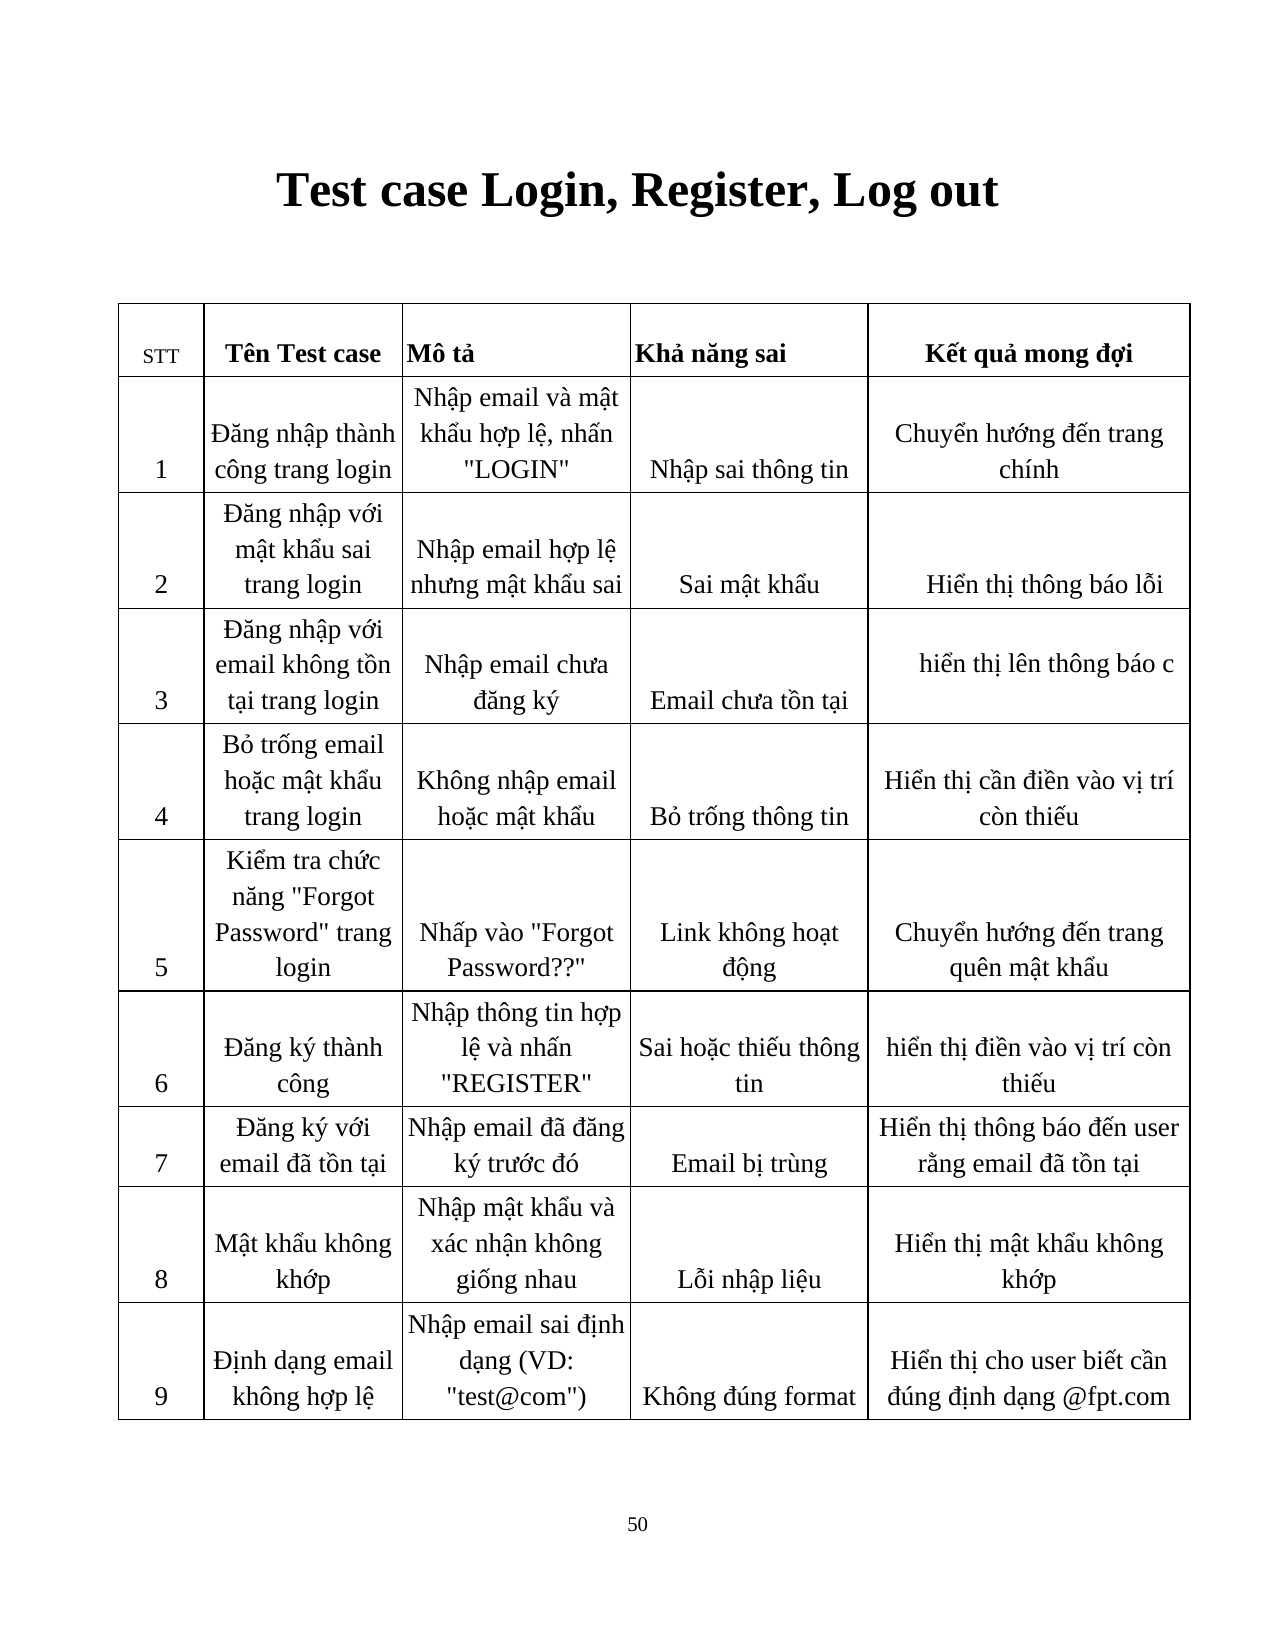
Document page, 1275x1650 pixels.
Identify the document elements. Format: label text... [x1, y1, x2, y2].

subtitle Test case Login, Register, Log out [118, 159, 1157, 217]
